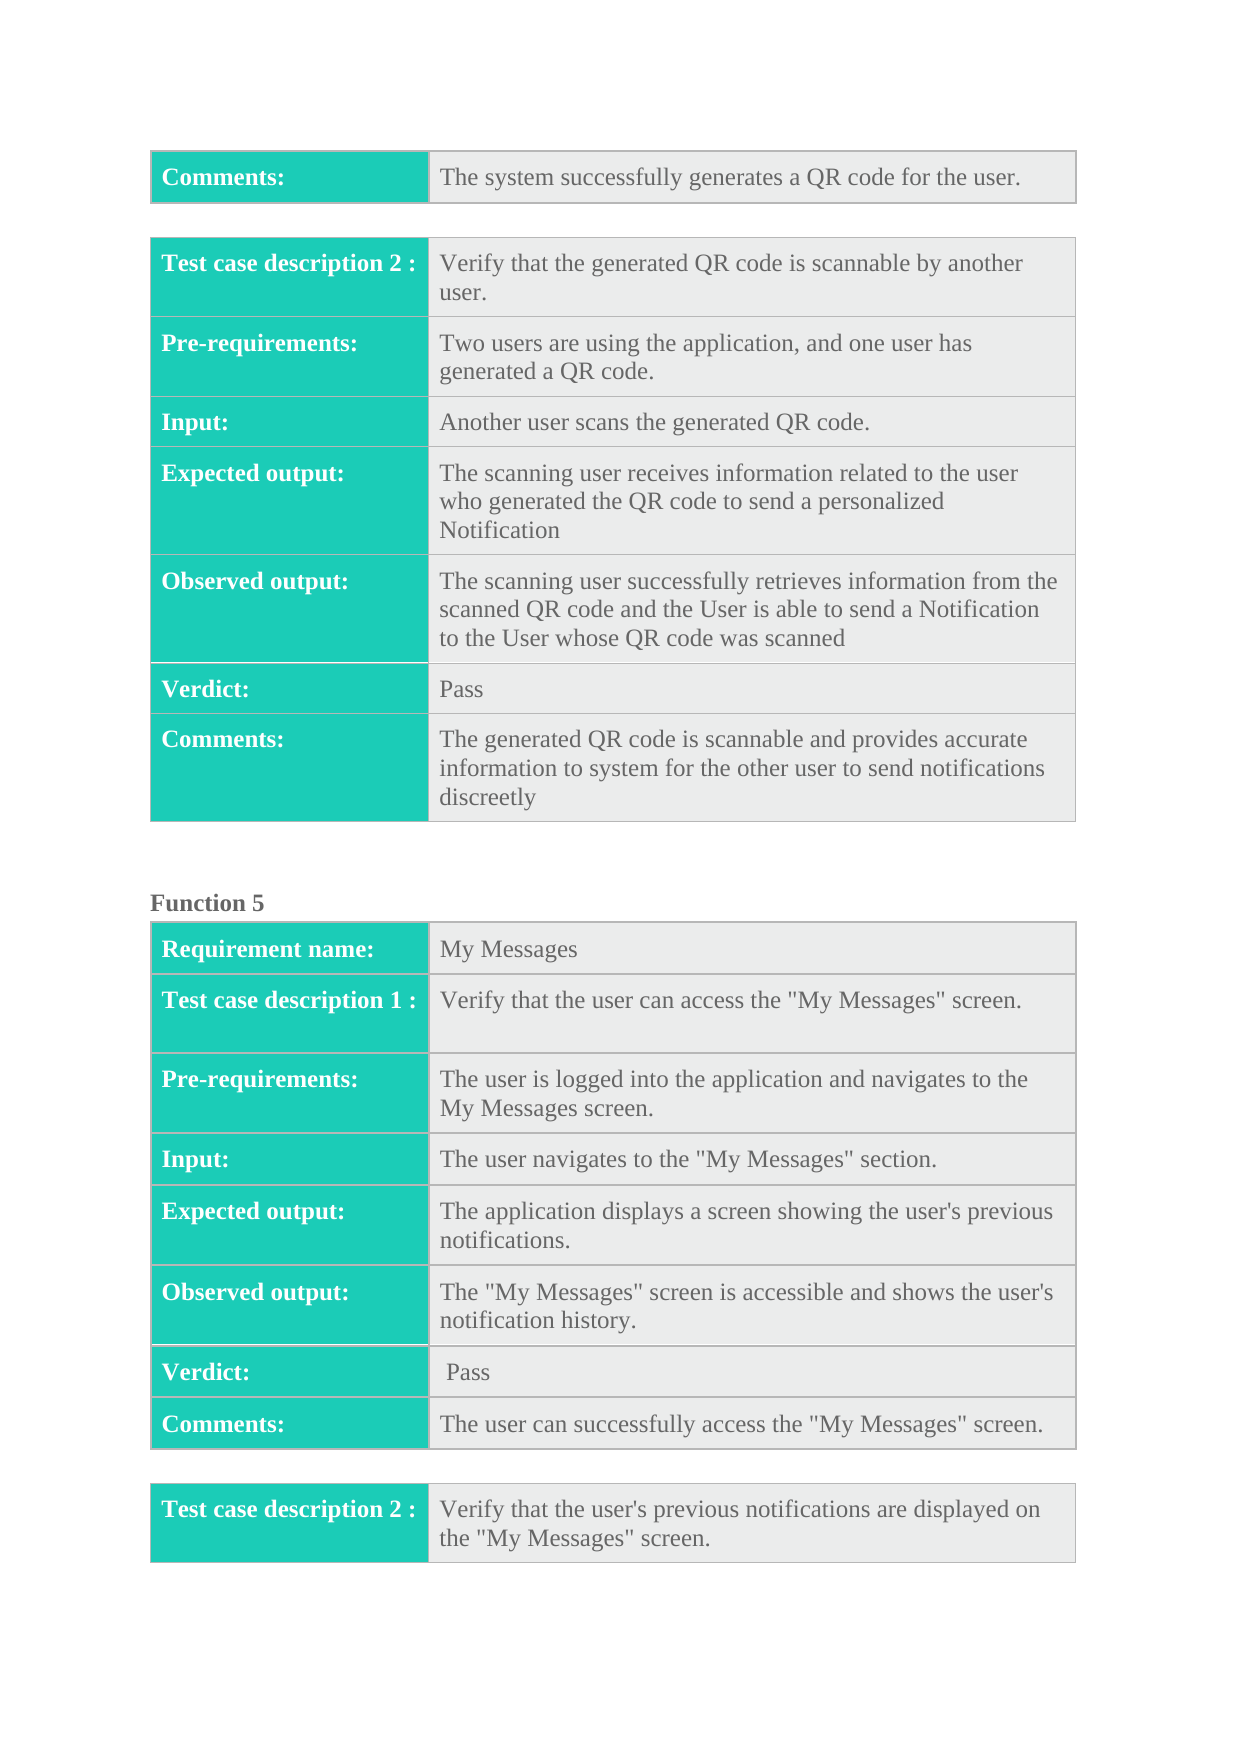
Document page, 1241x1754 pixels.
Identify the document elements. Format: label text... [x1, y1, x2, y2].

table_cell The application displays a screen showing the user's previous notifications. [430, 1186, 1075, 1264]
table_cell Expected output: [152, 1186, 428, 1264]
table_cell Verify that the user can access the "My Messages" screen. [430, 975, 1075, 1052]
table_cell The scanning user receives information related to the user who generated the QR code to send a personalized Notification [429, 447, 1075, 554]
table_cell Observed output: [152, 1266, 428, 1344]
table_cell Verdict: [151, 664, 428, 713]
table_cell Two users are using the application, and one user has generated a QR code. [429, 317, 1075, 396]
table_cell Observed output: [151, 555, 428, 662]
table_cell Comments: [152, 1398, 428, 1448]
table_cell Verdict: [152, 1347, 428, 1396]
text Function 5 [150, 888, 1090, 917]
table_cell The user navigates to the "My Messages" section. [430, 1134, 1075, 1184]
table_cell Input: [152, 1134, 428, 1184]
table_cell The generated QR code is scannable and provides accurate information to system for the other user to send notifications discreetly [429, 714, 1075, 821]
table_cell The system successfully generates a QR code for the user. [430, 152, 1075, 202]
table_cell The user is logged into the application and navigates to the My Messages screen. [430, 1054, 1075, 1132]
table_header Test case description 2 : [151, 1484, 428, 1562]
table_cell Pre-requirements: [152, 1054, 428, 1132]
table_header Verify that the user's previous notifications are displayed on the "My Messages" screen. [429, 1484, 1075, 1562]
table_header Verify that the generated QR code is scannable by another user. [429, 238, 1075, 316]
table_cell Pass [429, 664, 1075, 713]
table_cell Pass [430, 1347, 1075, 1396]
table_cell Another user scans the generated QR code. [429, 397, 1075, 446]
table_cell Input: [151, 397, 428, 446]
table_cell Pre-requirements: [151, 317, 428, 396]
table_header My Messages [430, 923, 1075, 973]
table_cell Comments: [151, 714, 428, 821]
table_cell Expected output: [151, 447, 428, 554]
table_header Test case description 2 : [151, 238, 428, 316]
table_cell The scanning user successfully retrieves information from the scanned QR code and the User is able to send a Notification to the User whose QR code was scanned [429, 555, 1075, 662]
table_cell Test case description 1 : [152, 975, 428, 1052]
table_cell Comments: [152, 152, 428, 202]
table_cell The user can successfully access the "My Messages" screen. [430, 1398, 1075, 1448]
table_header Requirement name: [152, 923, 428, 973]
table_cell The "My Messages" screen is accessible and shows the user's notification history. [430, 1266, 1075, 1344]
